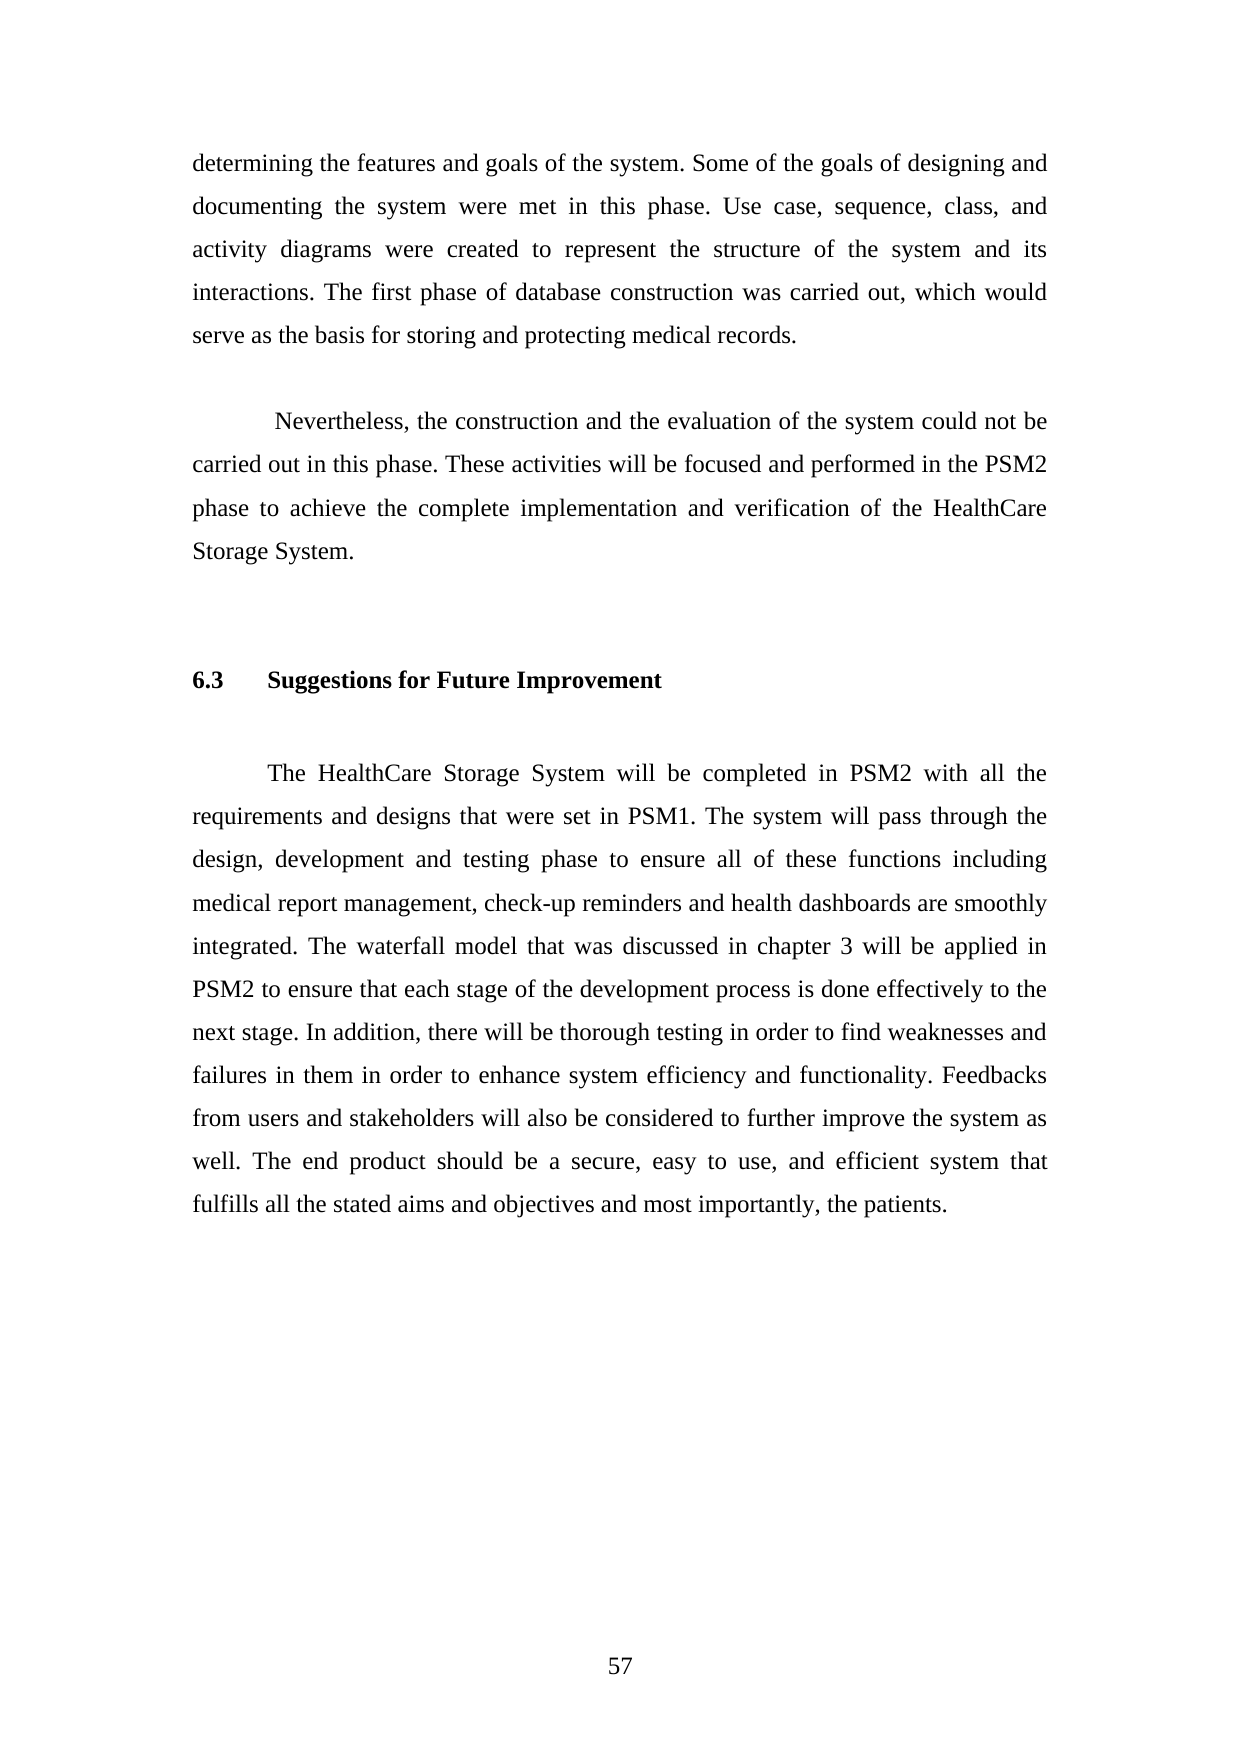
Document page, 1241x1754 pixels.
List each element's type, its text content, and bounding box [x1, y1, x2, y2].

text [192, 148, 1048, 349]
text The HealthCare Storage System will be completed in PSM2 with all the requirements and designs that were set in PSM1. The system will pass through the design, development and testing phase to ensure all of these functions including medical report management, check-up reminders and health dashboards are smoothly integrated. The waterfall model that was discussed in chapter 3 will be applied in PSM2 to ensure that each stage of the development process is done effectively to the next stage. In addition, there will be thorough testing in order to find weaknesses and failures in them in order to enhance system efficiency and functionality. Feedbacks from users and stakeholders will also be considered to further improve the system as well. The end product should be a secure, easy to use, and efficient system that fulfills all the stated aims and objectives and most importantly, the patients. [192, 758, 1048, 1218]
list Suggestions for Future Improvement [192, 665, 1048, 694]
text Nevertheless, the construction and the evaluation of the system could not be carried out in this phase. These activities will be focused and performed in the PSM2 phase to achieve the complete implementation and verification of the HealthCare Storage System. [192, 406, 1048, 564]
